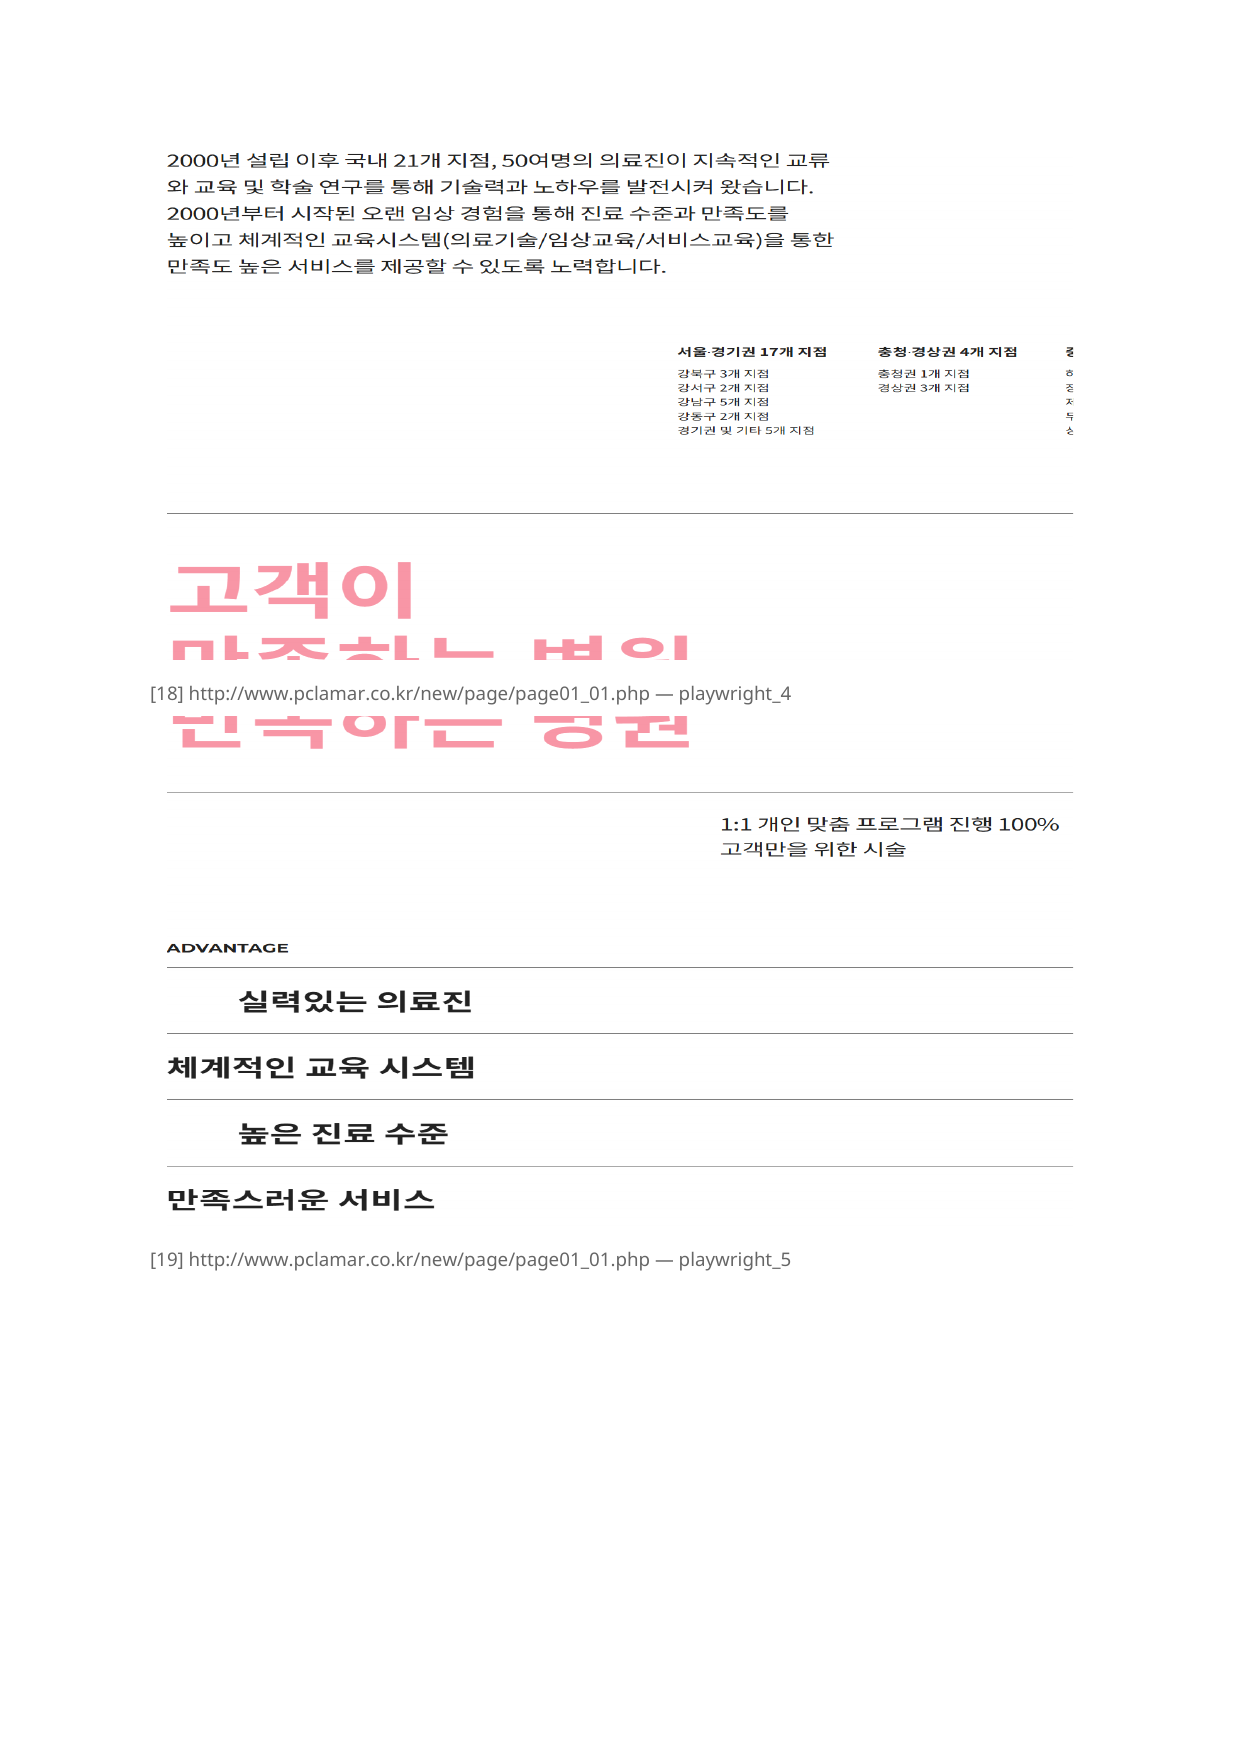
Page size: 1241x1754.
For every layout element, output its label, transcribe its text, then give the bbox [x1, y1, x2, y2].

picture [167, 716, 1074, 1226]
text [19] http://www.pclamar.co.kr/new/page/page01_01.php — playwright_5 [150, 1246, 1090, 1272]
text [18] http://www.pclamar.co.kr/new/page/page01_01.php — playwright_4 [150, 680, 1090, 706]
picture [167, 150, 1074, 660]
